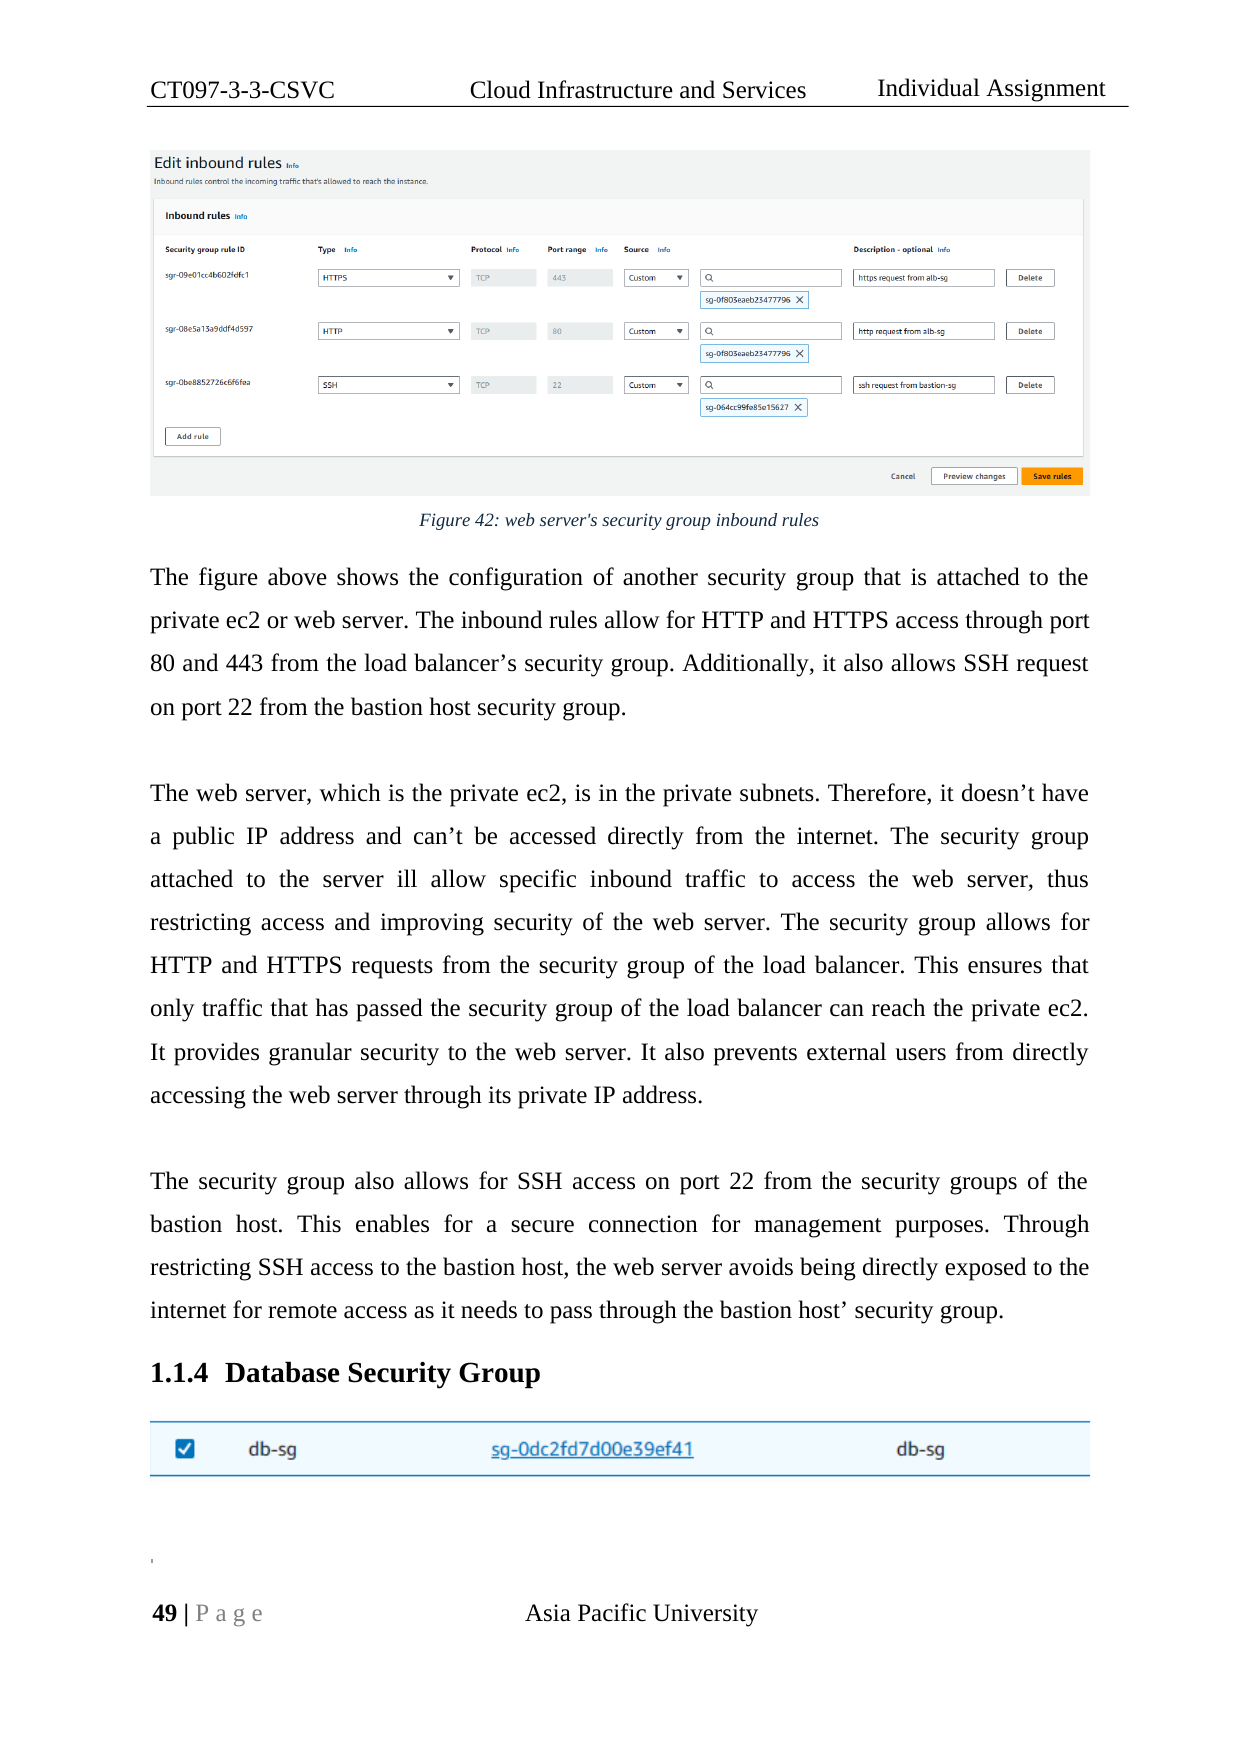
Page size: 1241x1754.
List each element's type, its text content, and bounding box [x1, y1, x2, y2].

picture [150, 1413, 1091, 1482]
text The figure above shows the configuration of another security group that is attached to the private ec2 or web server. The inbound rules allow for HTTP and HTTPS access through port 80 and 443 from the load balancer’s security group. Additionally, it also allows SSH request on port 22 from the bastion host security group. [150, 562, 1090, 720]
picture [150, 150, 1091, 496]
text The web server, which is the private ec2, is in the private subnets. Therefore, it doesn’t have a public IP address and can’t be accessed directly from the internet. The security group attached to the server ill allow specific inbound traffic to access the web server, thus restricting access and improving security of the web server. The security group allows for HTTP and HTTPS requests from the security group of the load balancer. This ensures that only traffic that has passed the security group of the load balancer can reach the private ec2. It provides granular security to the web server. It also prevents external users from directly accessing the web server through its private IP address. [150, 778, 1090, 1108]
text Figure 42: web server's security group inbound rules [150, 509, 1090, 531]
text The security group also allows for SSH access on port 22 from the security groups of the bastion host. This enables for a secure connection for management purposes. Through restricting SSH access to the bastion host, the web server avoids being directly exposed to the internet for remote access as it needs to pass through the bastion host’ security group. [150, 1166, 1090, 1324]
subtitle Database Security Group [150, 1355, 1090, 1389]
